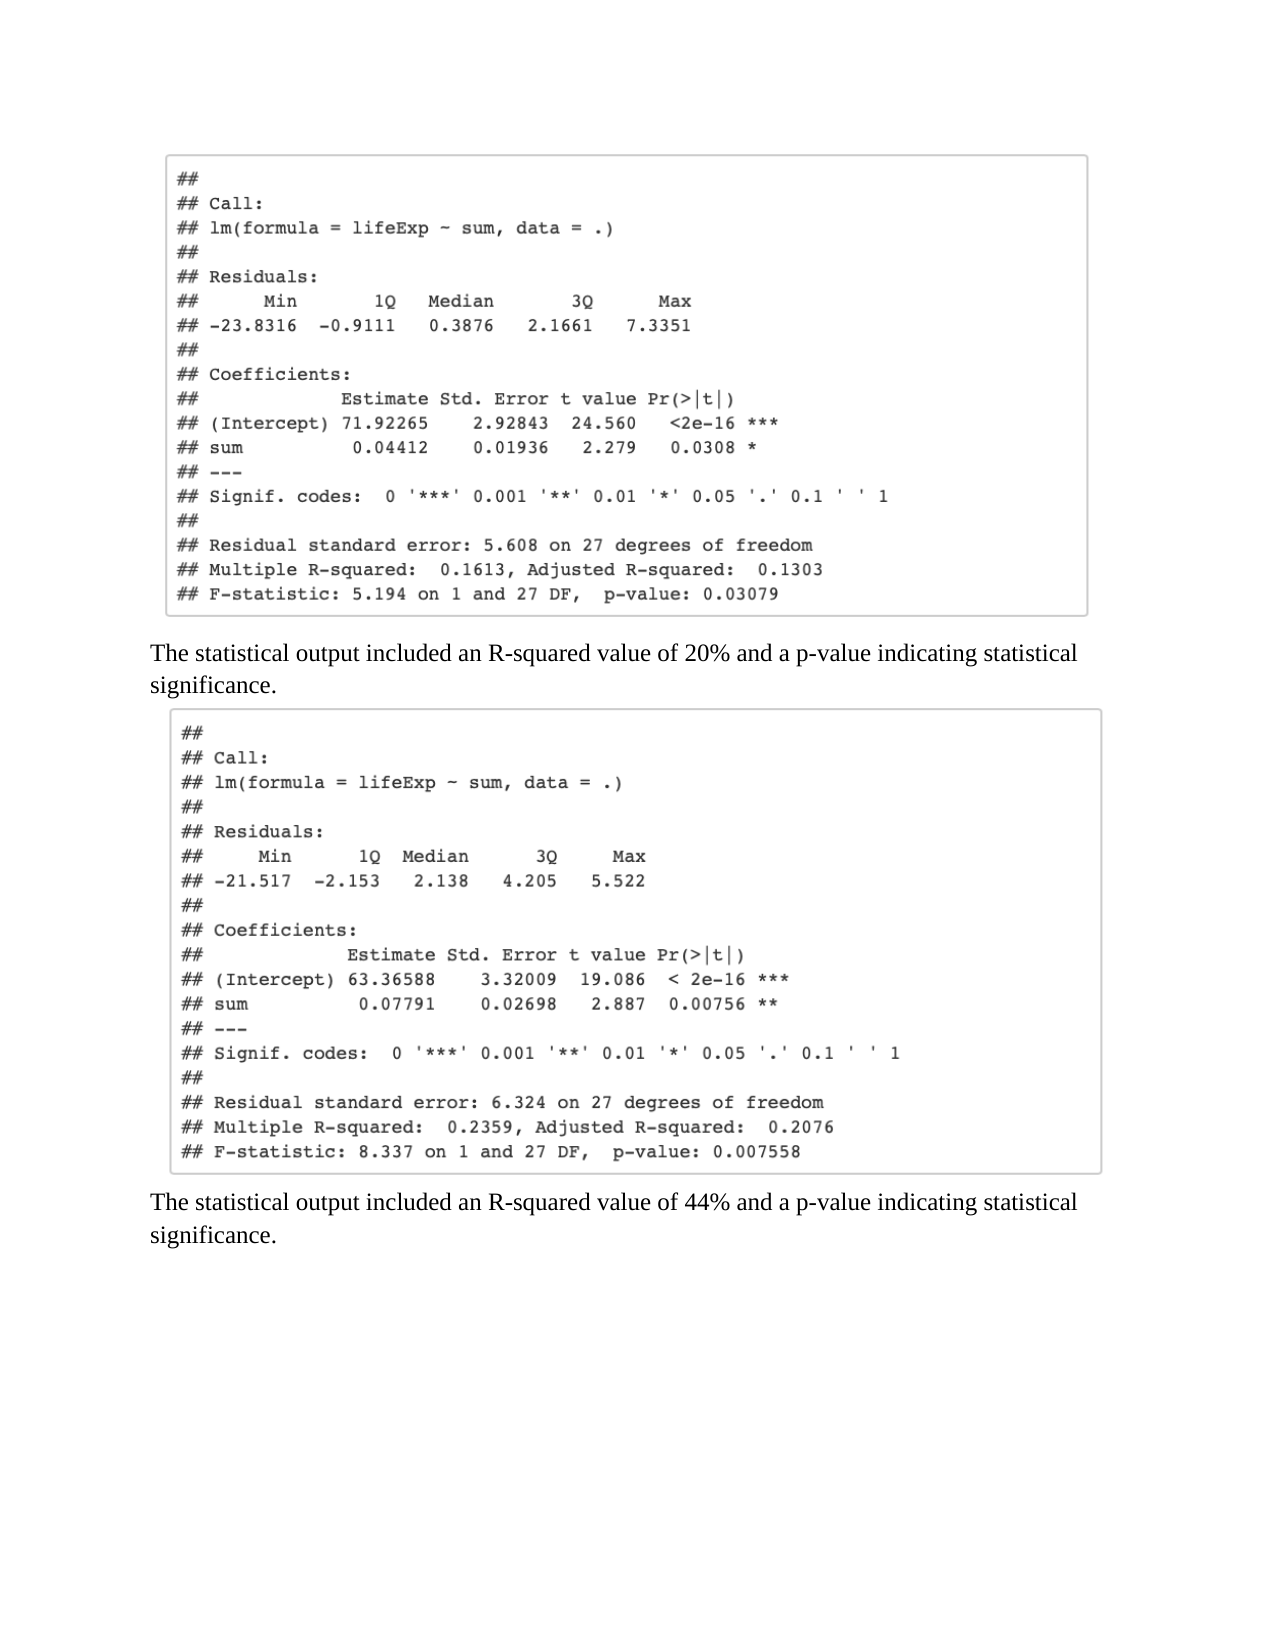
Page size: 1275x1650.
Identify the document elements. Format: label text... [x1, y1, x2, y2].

picture [150, 703, 1125, 1183]
text The statistical output included an R-squared value of .03% and a p-value indicating statistical significance.The statistical output included an R-squared value of 12% and a p-value indicating statistical significance.The statistical output included an R-squared value of >.01% and a p-value indicating no statistical significance.The r-squared values were similar to the adjusted r-squared values.The final plot showed a clear positive relationship when income was in the highest bracket, up until it showed some variation around the point that meat consumption surpassed 100 lbs per capita. The other income brackets all showed fairly consistent variation.The statistical output included an R-squared value of 13% and a p-value indicating statistical significance.The statistical output included an R-squared value of 20% and a p-value indicating statistical significance.The statistical output included an R-squared value of 44% and a p-value indicating statistical significance.The statistical output included an R-squared value of 2% and a p-value indicating no statistical significance.The r-squared values were similar to the adjusted r-squared values. [150, 624, 1125, 703]
picture [150, 150, 1125, 624]
